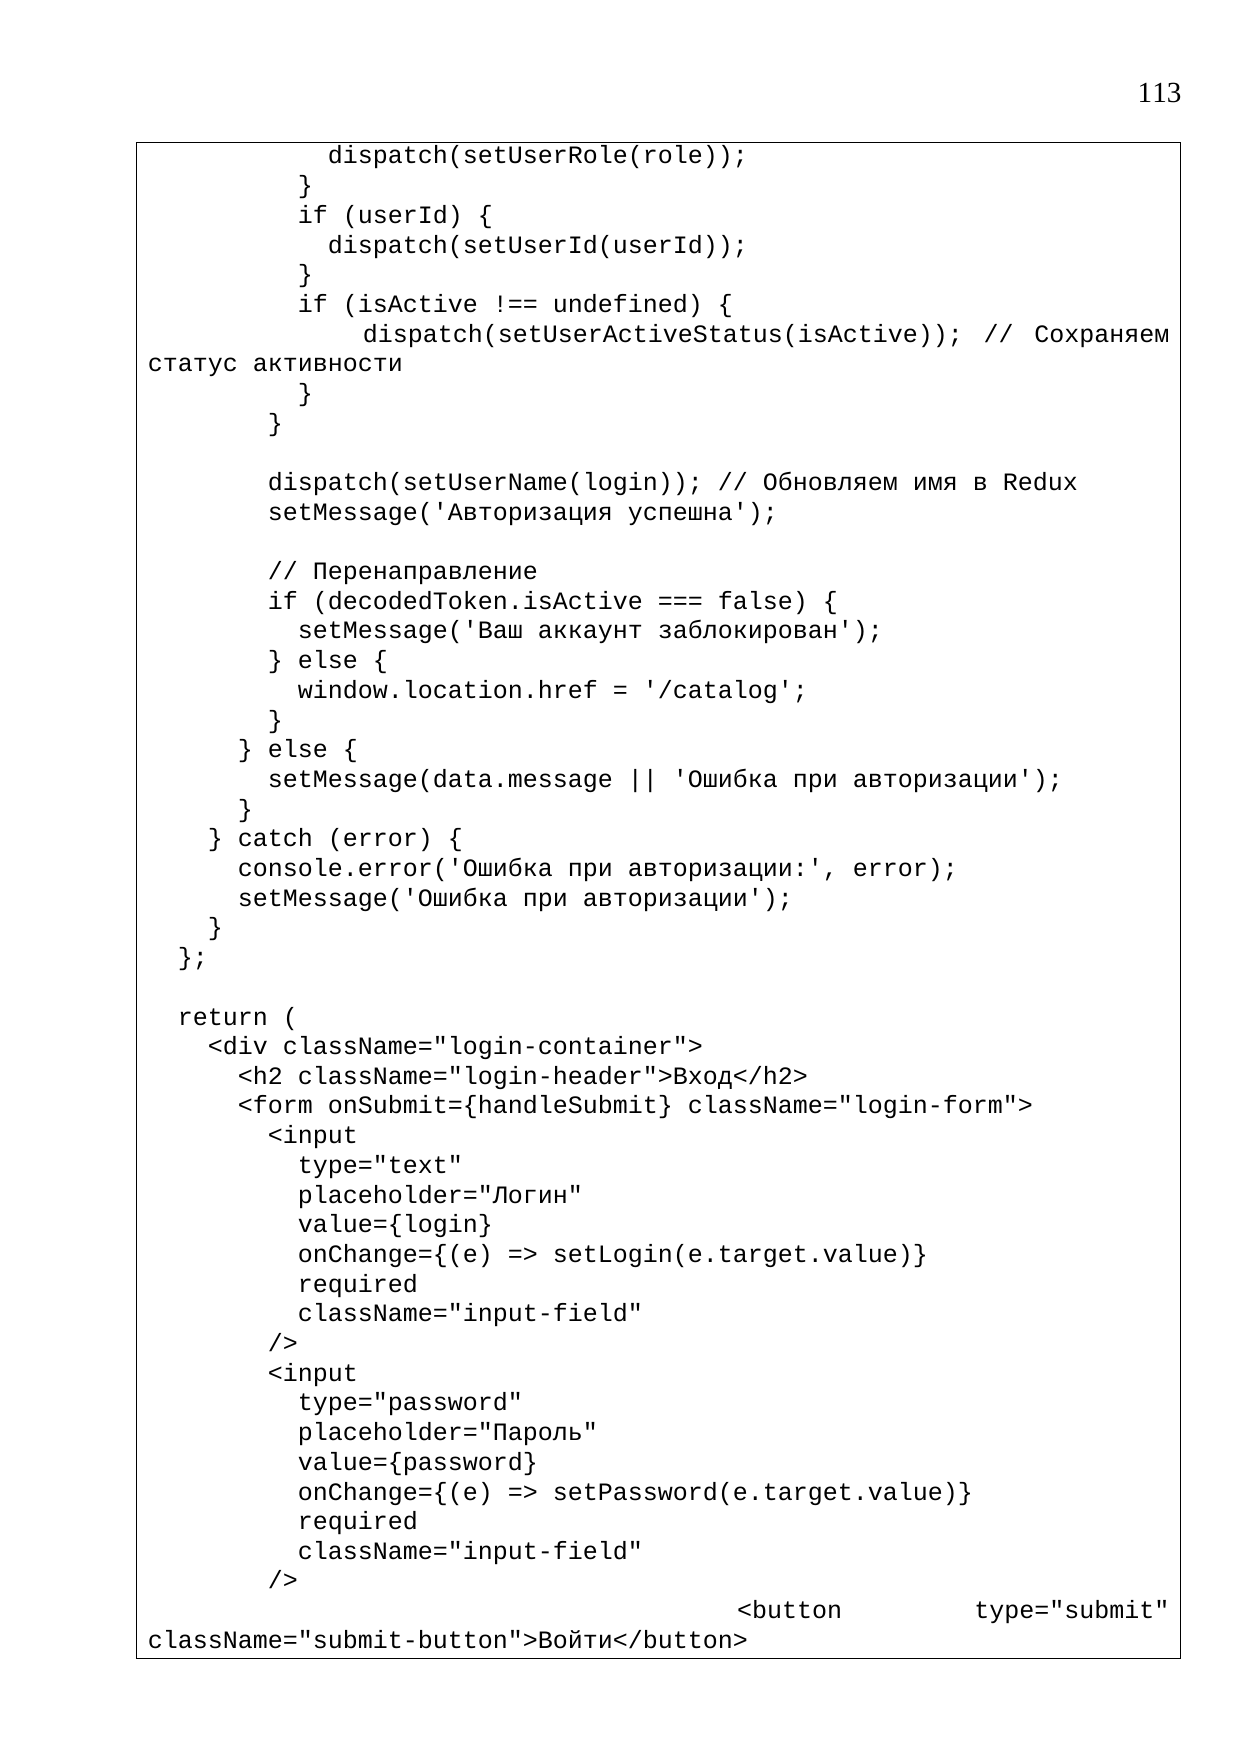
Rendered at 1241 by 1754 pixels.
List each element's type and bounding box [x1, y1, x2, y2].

table_header [137, 143, 1180, 1657]
